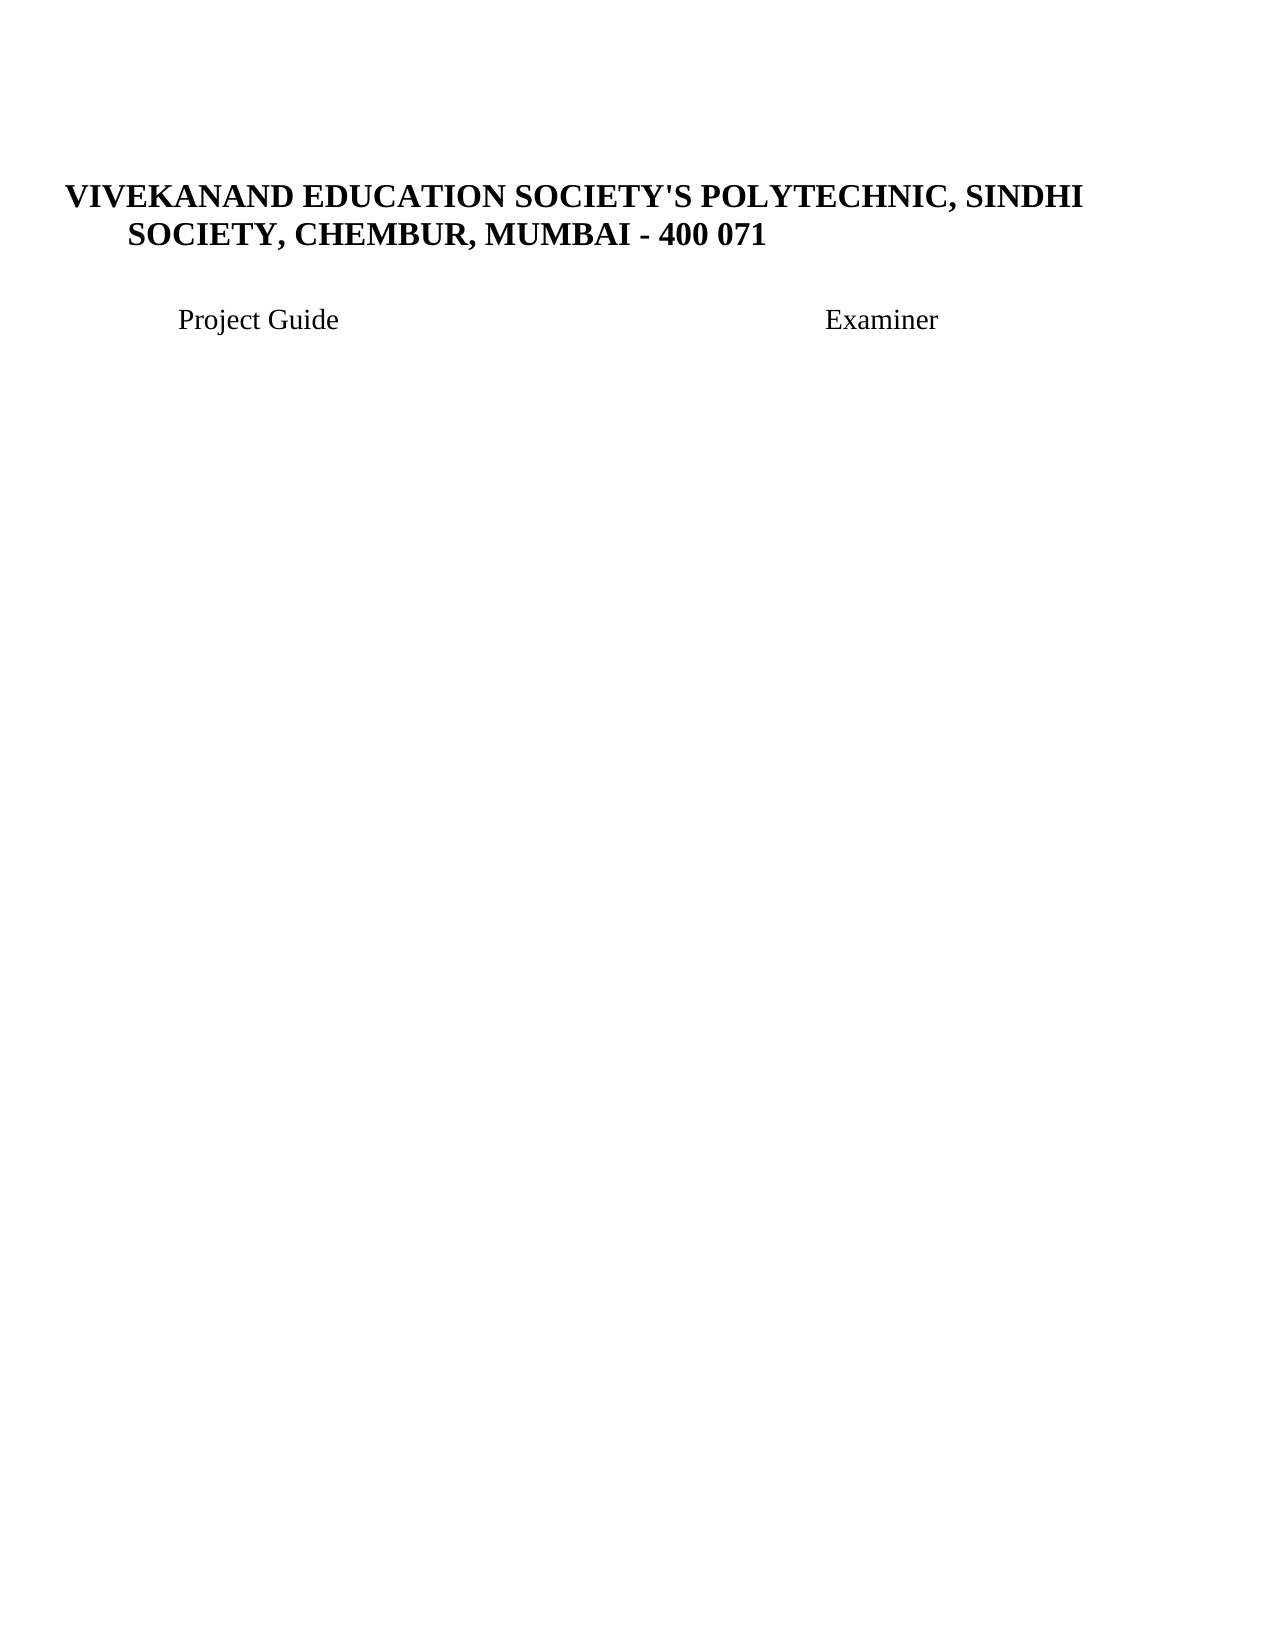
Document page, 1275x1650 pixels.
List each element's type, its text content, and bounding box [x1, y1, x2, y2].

text Project Guide Examiner [178, 302, 1214, 335]
